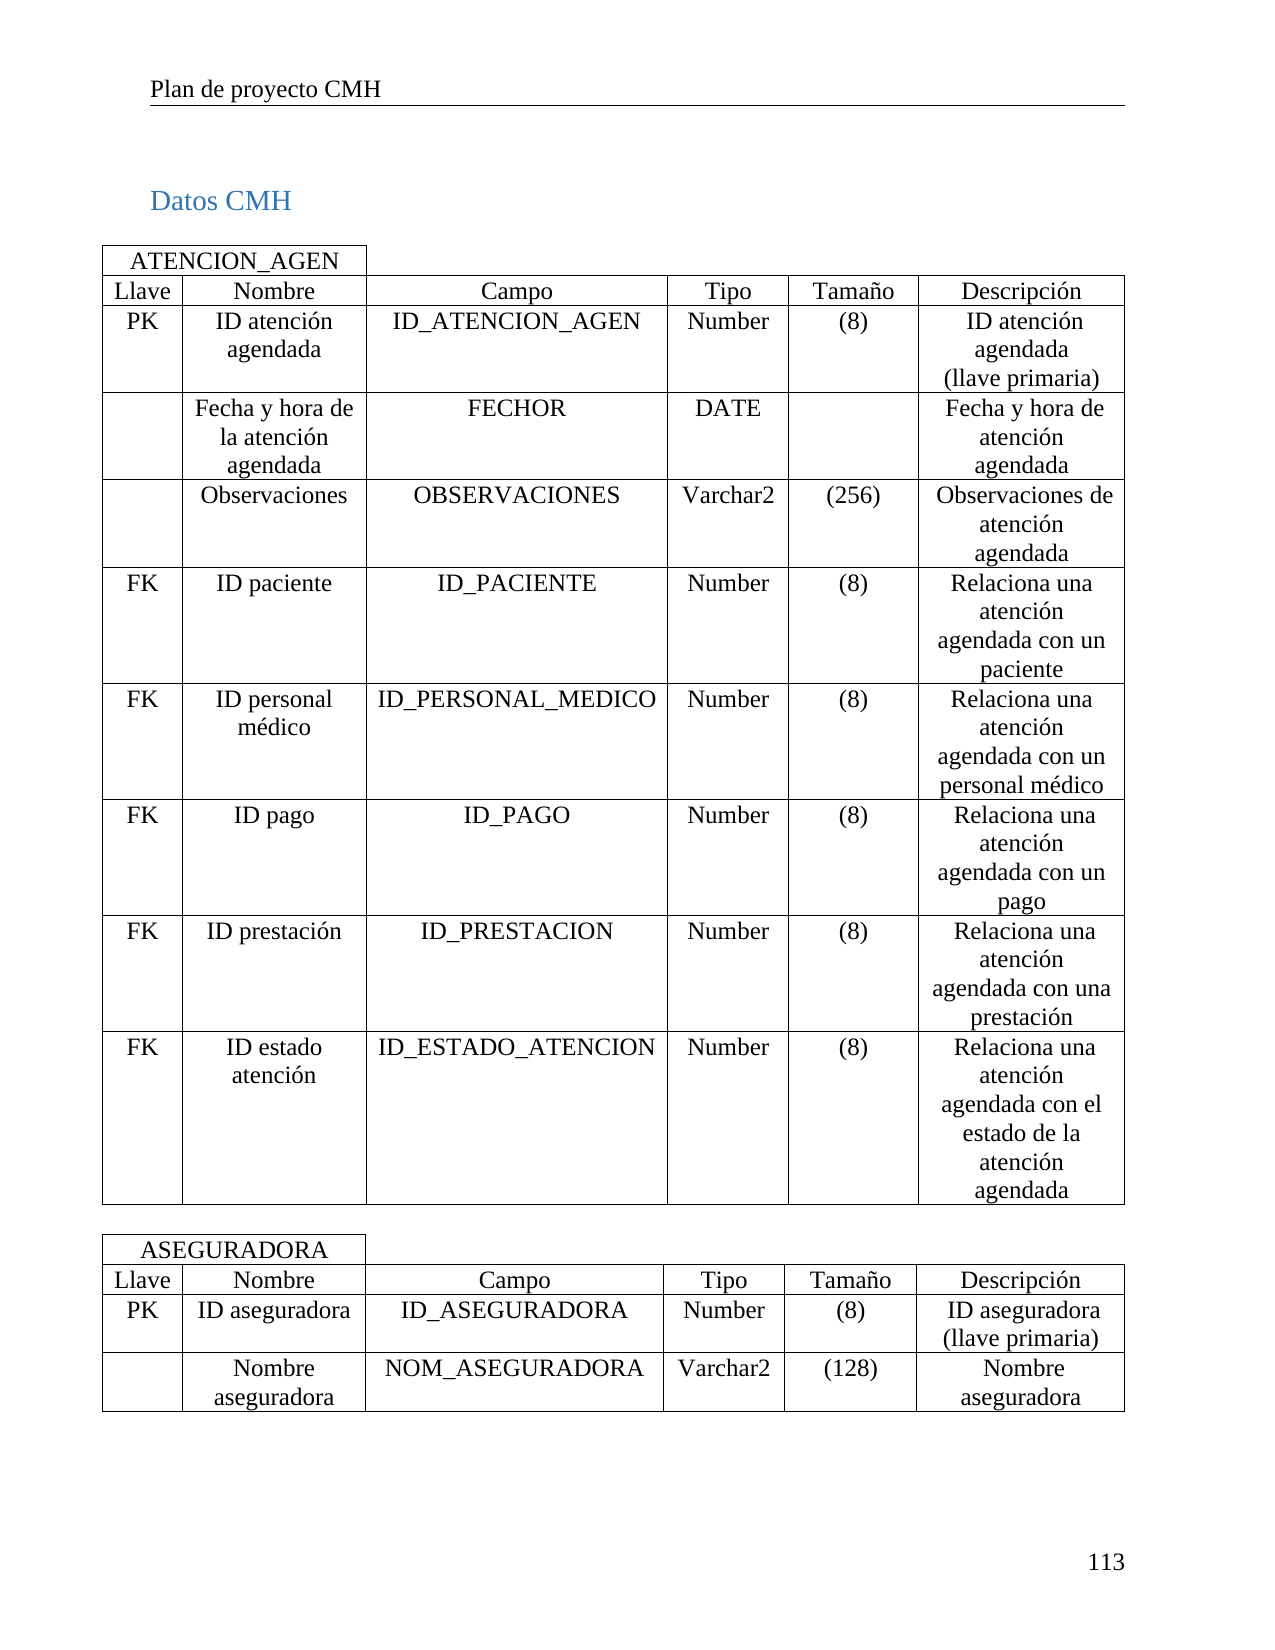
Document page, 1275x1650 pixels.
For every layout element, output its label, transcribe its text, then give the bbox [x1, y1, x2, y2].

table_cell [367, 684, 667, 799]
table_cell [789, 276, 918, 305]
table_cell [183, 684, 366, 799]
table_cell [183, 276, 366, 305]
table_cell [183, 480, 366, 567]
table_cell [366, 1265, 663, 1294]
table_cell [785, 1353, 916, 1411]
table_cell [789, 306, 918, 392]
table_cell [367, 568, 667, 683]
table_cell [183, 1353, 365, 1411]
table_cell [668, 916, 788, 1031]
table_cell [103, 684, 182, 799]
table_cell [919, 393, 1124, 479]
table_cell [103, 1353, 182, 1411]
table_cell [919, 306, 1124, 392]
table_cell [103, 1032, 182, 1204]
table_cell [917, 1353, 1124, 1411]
subtitle Datos CMH [150, 183, 1125, 216]
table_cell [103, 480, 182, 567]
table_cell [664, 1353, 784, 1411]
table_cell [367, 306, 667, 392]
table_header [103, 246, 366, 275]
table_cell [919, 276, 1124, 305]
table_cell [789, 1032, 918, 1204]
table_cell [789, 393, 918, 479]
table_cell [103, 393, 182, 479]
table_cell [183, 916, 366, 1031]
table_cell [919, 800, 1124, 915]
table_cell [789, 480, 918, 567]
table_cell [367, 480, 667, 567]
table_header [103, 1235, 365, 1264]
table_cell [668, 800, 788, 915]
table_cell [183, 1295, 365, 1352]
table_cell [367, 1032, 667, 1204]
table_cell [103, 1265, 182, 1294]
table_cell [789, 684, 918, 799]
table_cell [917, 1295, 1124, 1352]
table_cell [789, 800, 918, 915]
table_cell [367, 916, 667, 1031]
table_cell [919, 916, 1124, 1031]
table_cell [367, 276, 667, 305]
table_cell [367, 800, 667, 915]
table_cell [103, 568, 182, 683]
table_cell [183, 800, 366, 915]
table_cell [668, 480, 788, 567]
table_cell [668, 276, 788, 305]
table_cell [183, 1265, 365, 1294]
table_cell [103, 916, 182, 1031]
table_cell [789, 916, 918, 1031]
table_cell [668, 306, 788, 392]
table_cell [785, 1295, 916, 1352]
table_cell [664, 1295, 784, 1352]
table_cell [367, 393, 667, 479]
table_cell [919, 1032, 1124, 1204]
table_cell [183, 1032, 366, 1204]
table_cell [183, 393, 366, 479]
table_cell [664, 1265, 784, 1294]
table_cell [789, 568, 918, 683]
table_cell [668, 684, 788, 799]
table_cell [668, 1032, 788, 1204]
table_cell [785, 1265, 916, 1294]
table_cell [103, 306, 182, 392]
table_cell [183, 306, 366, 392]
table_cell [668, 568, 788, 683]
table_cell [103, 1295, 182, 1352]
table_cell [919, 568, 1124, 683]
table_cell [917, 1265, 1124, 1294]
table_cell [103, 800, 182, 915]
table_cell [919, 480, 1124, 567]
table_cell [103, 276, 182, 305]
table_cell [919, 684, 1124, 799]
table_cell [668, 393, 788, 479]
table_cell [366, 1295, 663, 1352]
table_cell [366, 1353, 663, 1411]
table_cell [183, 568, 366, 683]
